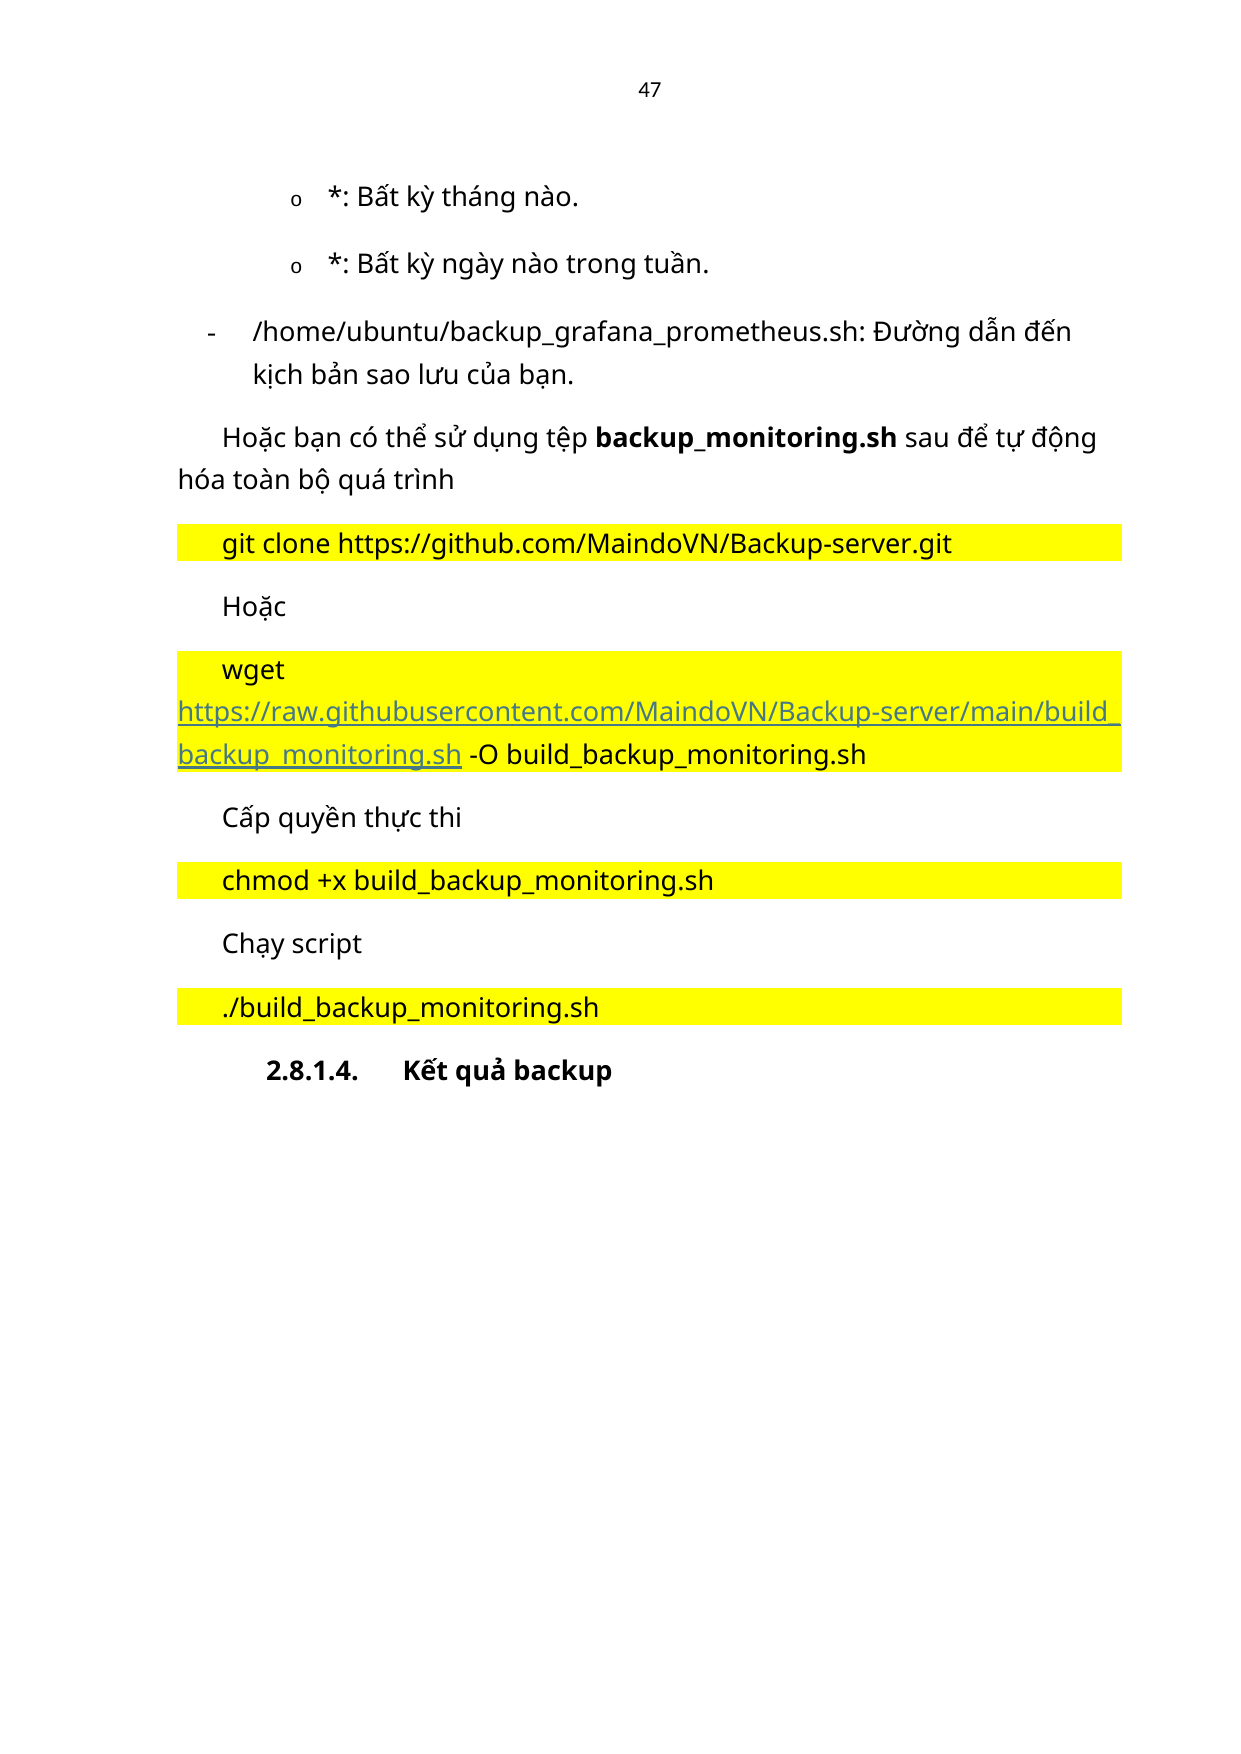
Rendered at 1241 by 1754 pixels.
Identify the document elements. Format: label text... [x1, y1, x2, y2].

list *: Bất kỳ ngày nào trong tuần. [290, 245, 1122, 282]
text ./build_backup_monitoring.sh [177, 988, 1122, 1025]
list Kết quả backup [236, 1051, 1122, 1088]
text git clone https://github.com/MaindoVN/Backup-server.git [177, 524, 1122, 561]
list /home/ubuntu/backup_grafana_prometheus.sh: Đường dẫn đến kịch bản sao lưu của bạn. [207, 313, 1122, 392]
text Cấp quyền thực thi [177, 798, 1122, 835]
text wget https://raw.githubusercontent.com/MaindoVN/Backup-server/main/build_backup_monitoring.sh -O build_backup_monitoring.sh [177, 651, 1122, 772]
text Hoặc [177, 587, 1122, 624]
text Hoặc bạn có thể sử dụng tệp backup_monitoring.sh sau để tự động hóa toàn bộ quá trình [177, 418, 1122, 498]
text chmod +x build_backup_monitoring.sh [177, 862, 1122, 899]
text Chạy script [177, 925, 1122, 962]
list *: Bất kỳ tháng nào. [290, 177, 1122, 214]
